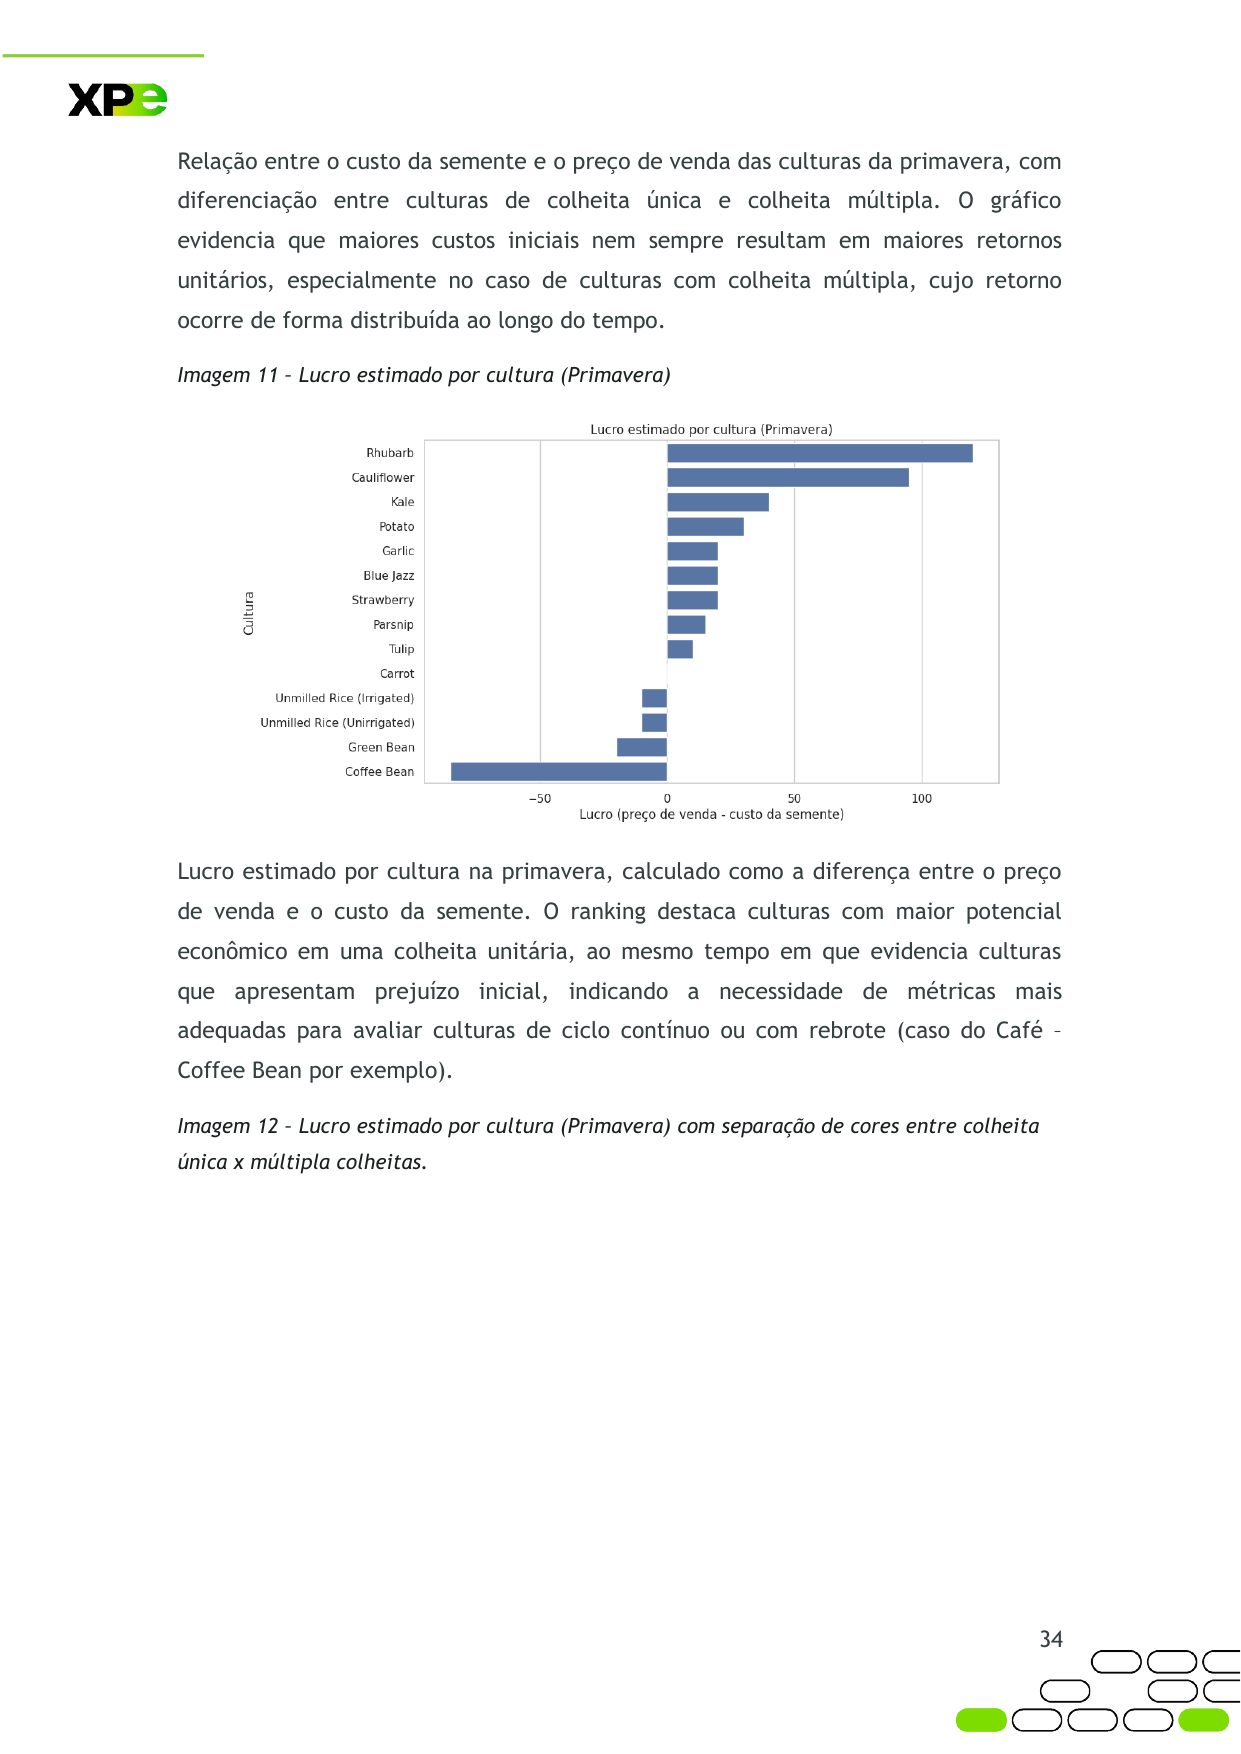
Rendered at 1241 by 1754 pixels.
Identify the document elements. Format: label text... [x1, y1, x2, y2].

picture [2, 51, 205, 148]
picture [955, 1650, 1241, 1732]
text Lucro estimado por cultura na primavera, calculado como a diferença entre o preço de venda e o custo da semente. O ranking destaca culturas com maior potencial econômico em uma colheita unitária, ao mesmo tempo em que evidencia culturas que apresentam prejuízo inicial, indicando a necessidade de métricas mais adequadas para avaliar culturas de ciclo contínuo ou com rebrote (caso do Café – Coffee Bean por exemplo). [177, 858, 1063, 1084]
text Relação entre o custo da semente e o preço de venda das culturas da primavera, com diferenciação entre culturas de colheita única e colheita múltipla. O gráfico evidencia que maiores custos iniciais nem sempre resultam em maiores retornos unitários, especialmente no caso de culturas com colheita múltipla, cujo retorno ocorre de forma distribuída ao longo do tempo. [177, 148, 1063, 333]
picture [235, 416, 1006, 829]
text Imagem 11 – Lucro estimado por cultura (Primavera) [177, 363, 1063, 387]
text Imagem 12 – Lucro estimado por cultura (Primavera) com separação de cores entre colheita única x múltipla colheitas. [177, 1114, 1063, 1174]
